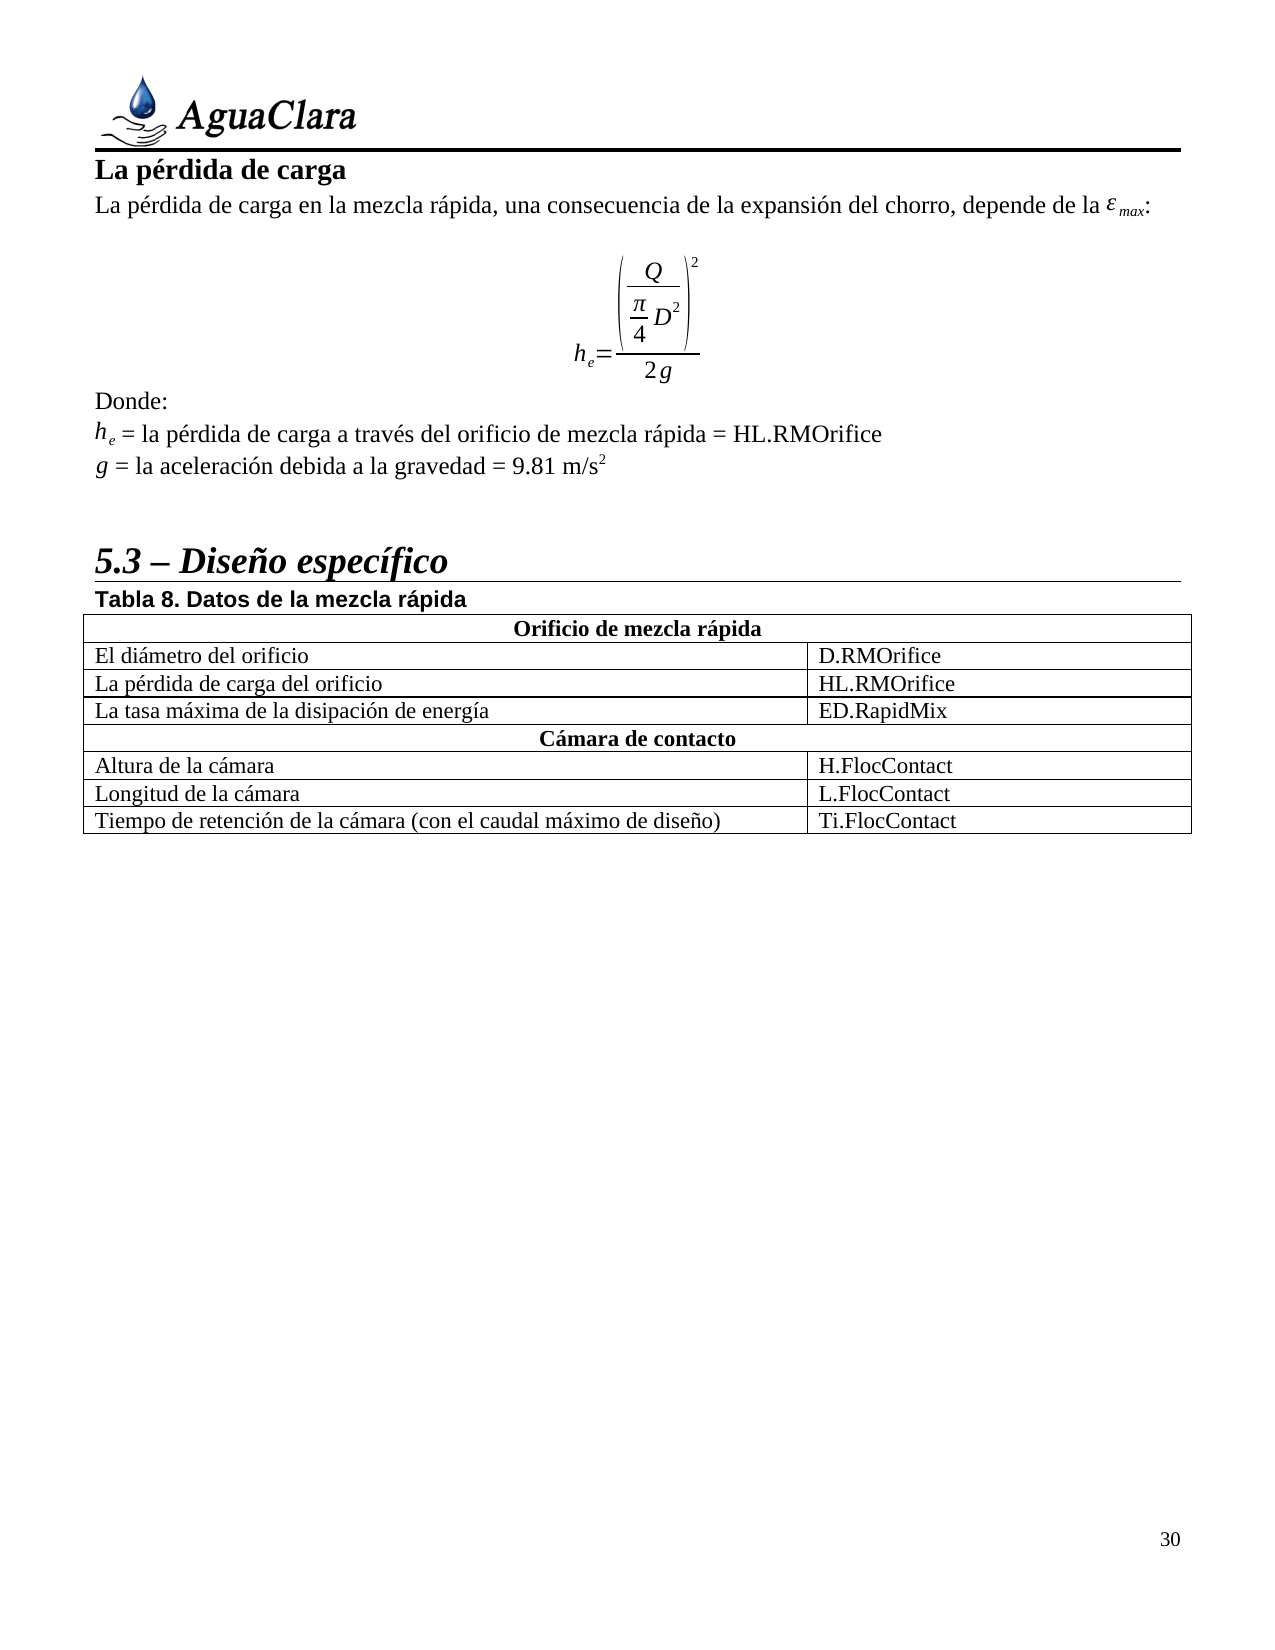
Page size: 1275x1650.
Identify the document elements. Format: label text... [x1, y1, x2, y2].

table_cell Longitud de la cámara [84, 780, 807, 806]
table_cell HL.RMOrifice [808, 670, 1191, 696]
table_header Orificio de mezcla rápida [84, 615, 1191, 642]
text = la pérdida de carga a través del orificio de mezcla rápida = HL.RMOrifice [94, 417, 1181, 449]
picture [94, 75, 373, 148]
text La pérdida de carga en la mezcla rápida, una consecuencia de la expansión del chorro, depende de la : [94, 188, 1181, 220]
table_cell Cámara de contacto [84, 725, 1191, 751]
text = la aceleración debida a la gravedad = 9.81 m/s2 [94, 451, 1181, 480]
table_cell D.RMOrifice [808, 643, 1191, 669]
text Donde: [94, 386, 1181, 415]
table_cell La tasa máxima de la disipación de energía [84, 698, 807, 724]
subtitle – Diseño específico [94, 538, 1181, 582]
table_cell H.FlocContact [808, 752, 1191, 778]
table_cell Ti.FlocContact [808, 807, 1191, 833]
text Tabla 8. Datos de la mezcla rápida [94, 586, 1181, 612]
table_cell ED.RapidMix [808, 698, 1191, 724]
table_cell La pérdida de carga del orificio [84, 670, 807, 696]
table_cell L.FlocContact [808, 780, 1191, 806]
subtitle La pérdida de carga [94, 152, 1181, 186]
table_cell El diámetro del orificio [84, 643, 807, 669]
table_cell Tiempo de retención de la cámara (con el caudal máximo de diseño) [84, 807, 807, 833]
table_cell Altura de la cámara [84, 752, 807, 778]
